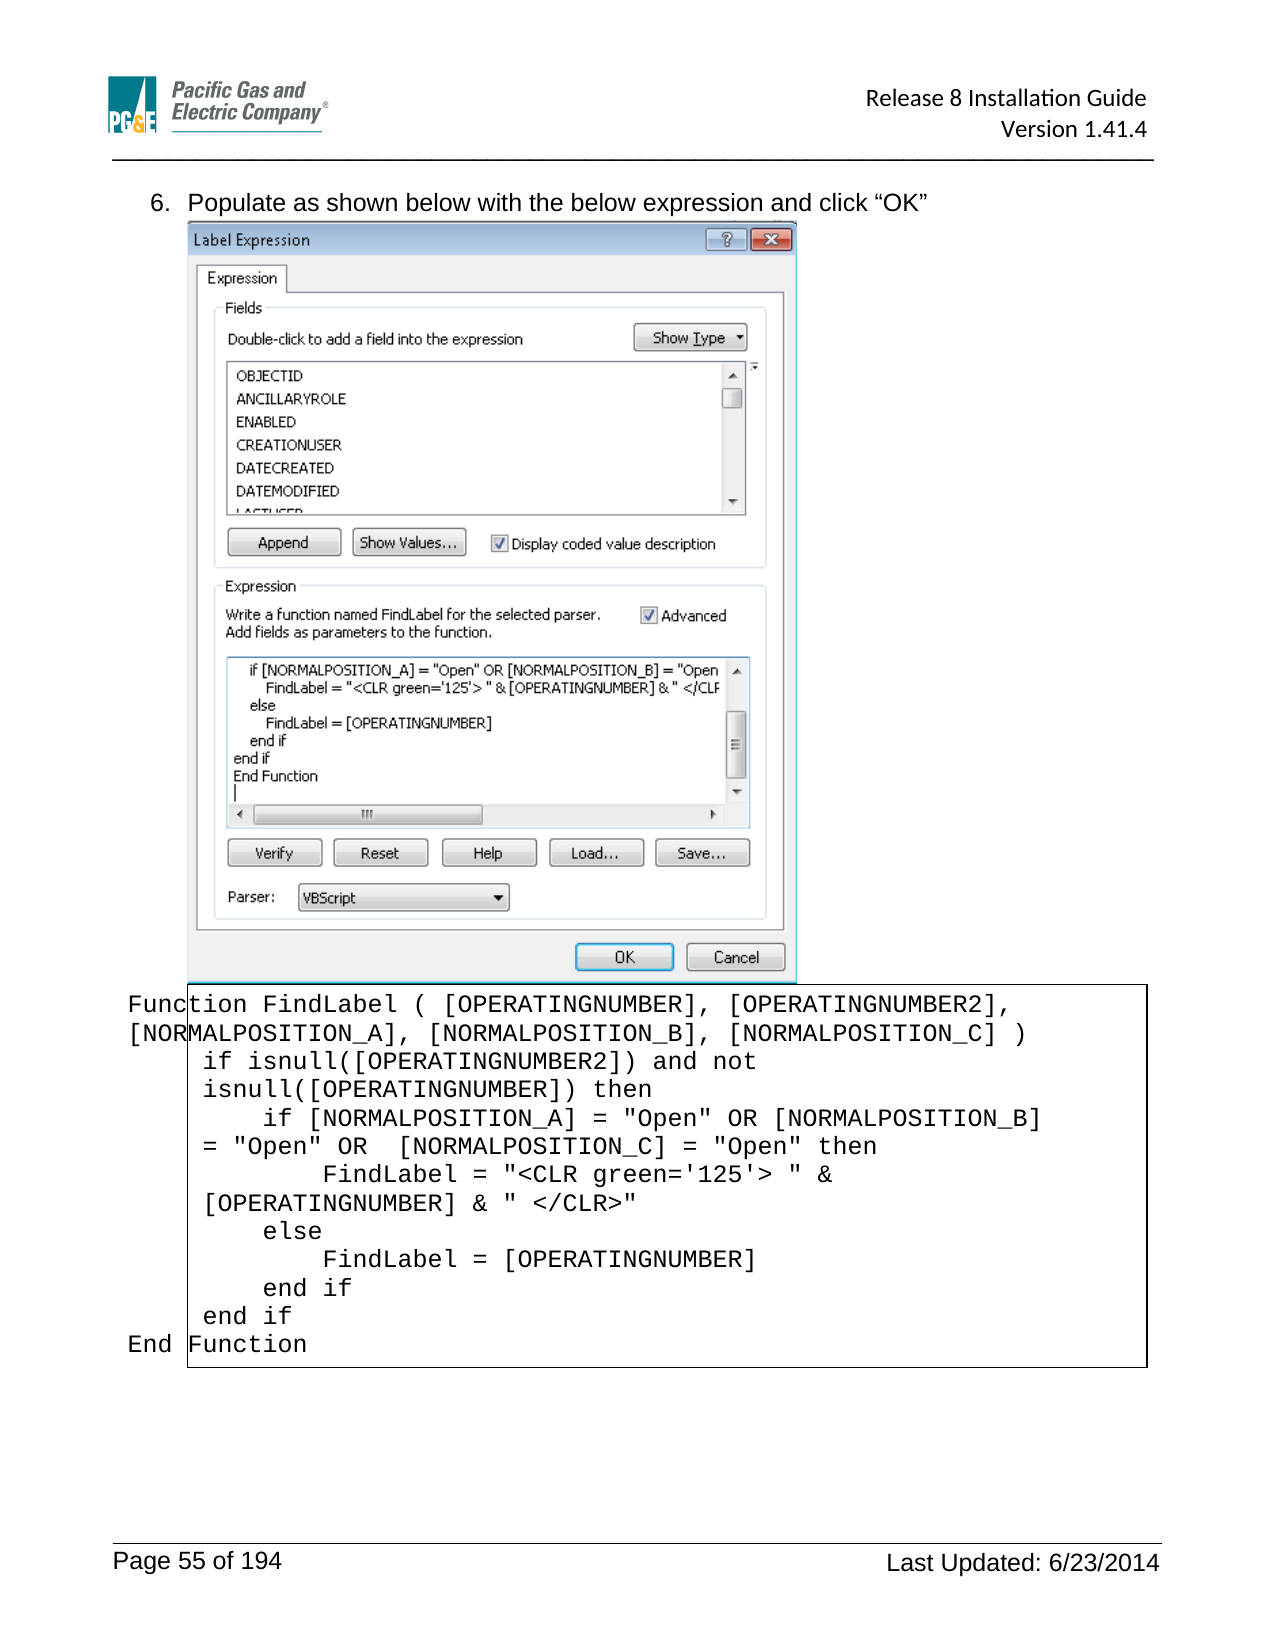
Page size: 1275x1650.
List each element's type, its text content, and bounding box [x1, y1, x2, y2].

list Populate as shown below with the below expression and click “OK” [150, 187, 1162, 216]
picture [187, 220, 798, 984]
